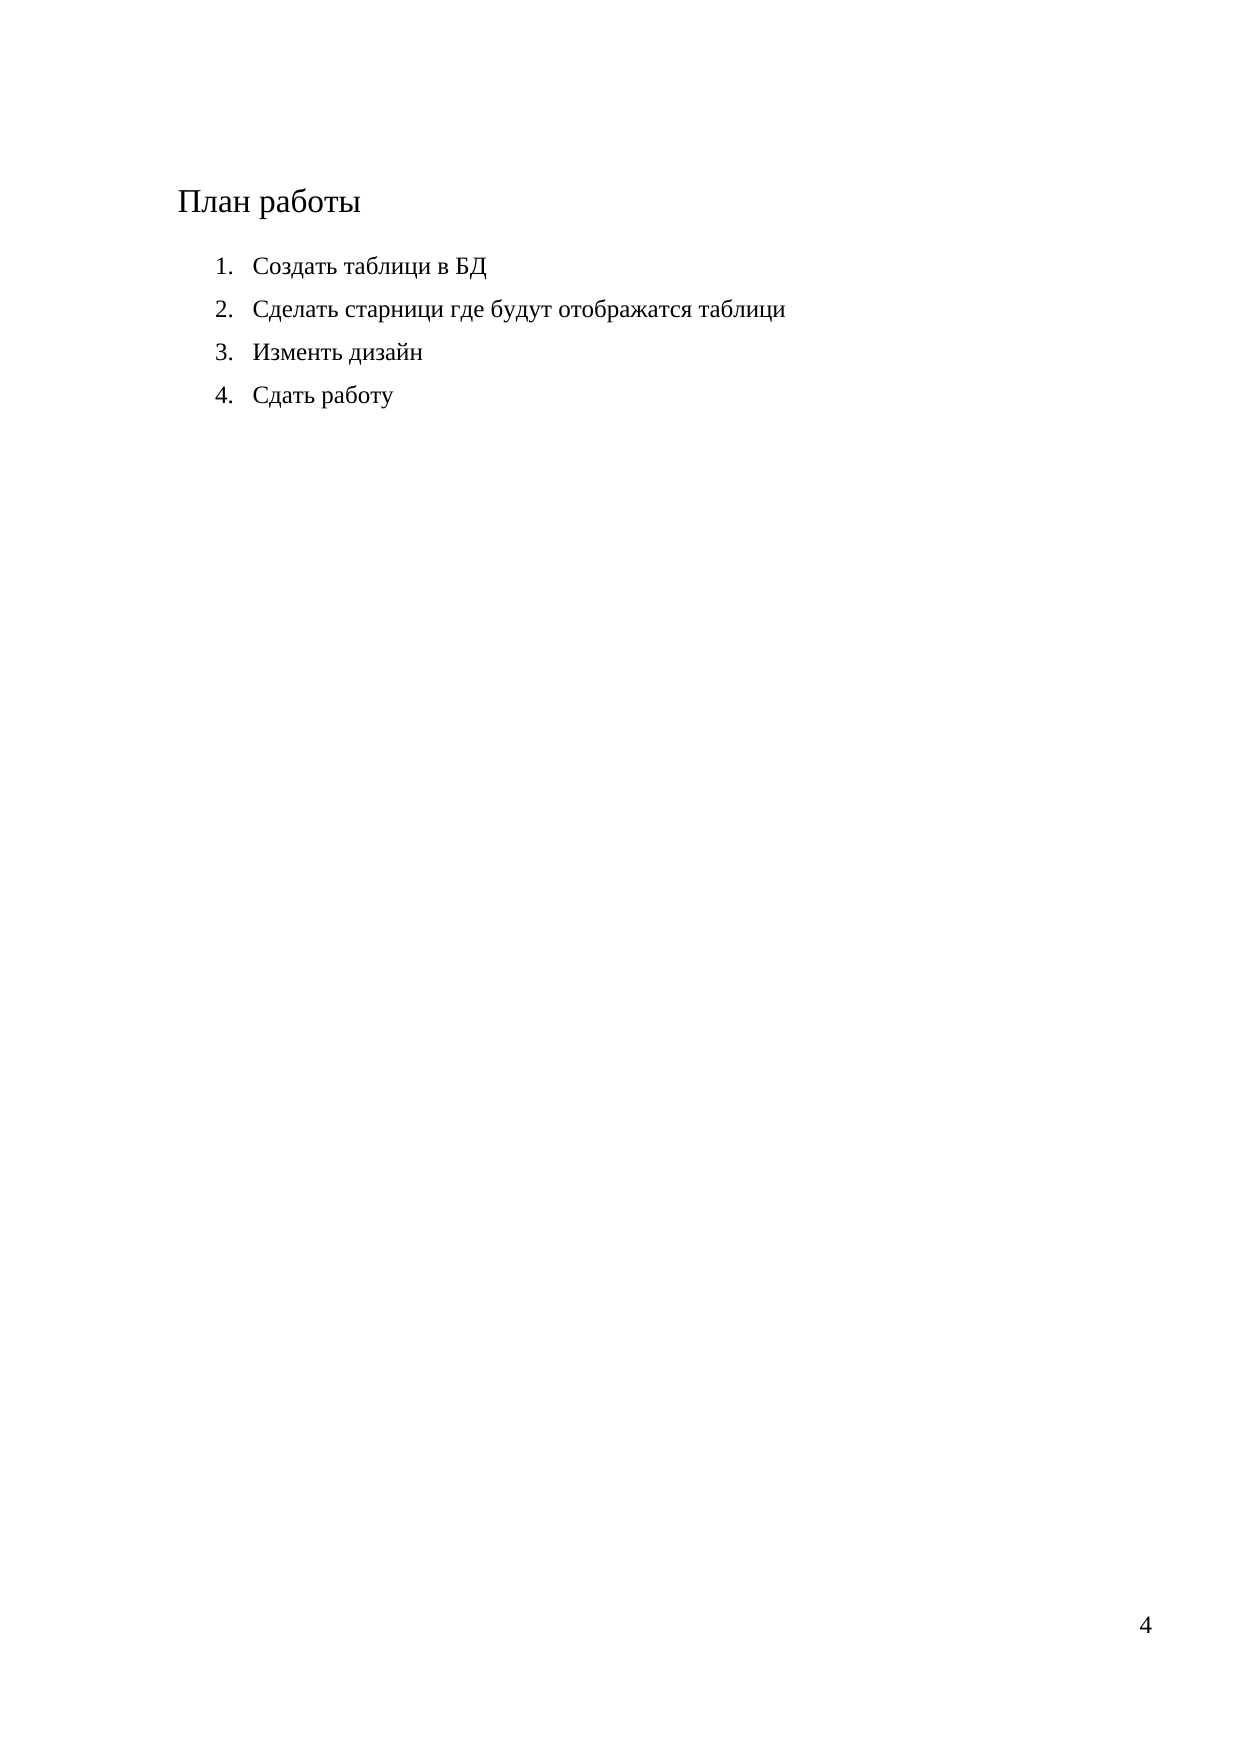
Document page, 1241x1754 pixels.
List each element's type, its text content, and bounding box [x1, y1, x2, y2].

subtitle План работы [177, 181, 1152, 219]
list Сдать работу [215, 381, 1152, 409]
list Сделать старници где будут отображатся таблици [215, 294, 1152, 323]
list Создать таблици в БД [215, 251, 1152, 280]
list Изменть дизайн [215, 337, 1152, 366]
